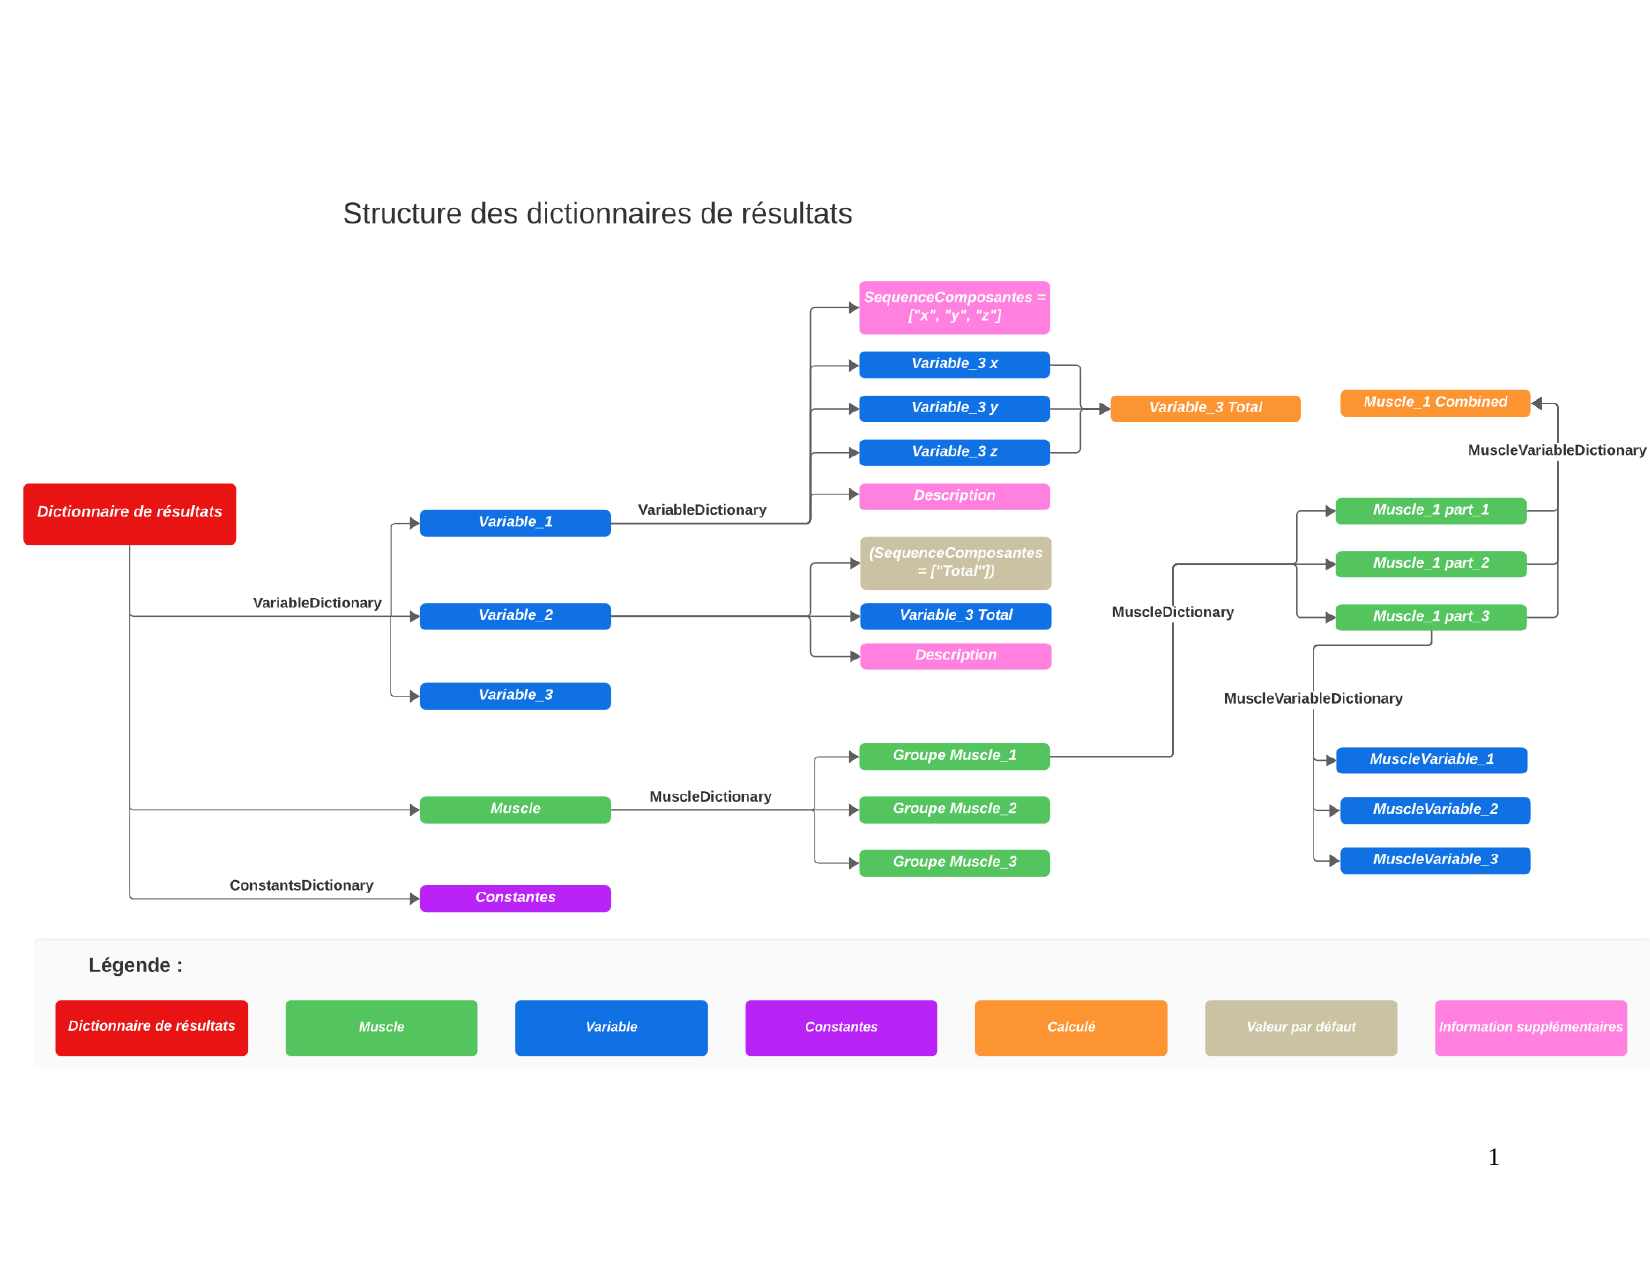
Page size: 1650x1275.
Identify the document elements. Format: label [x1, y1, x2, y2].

picture [0, 184, 1650, 1068]
